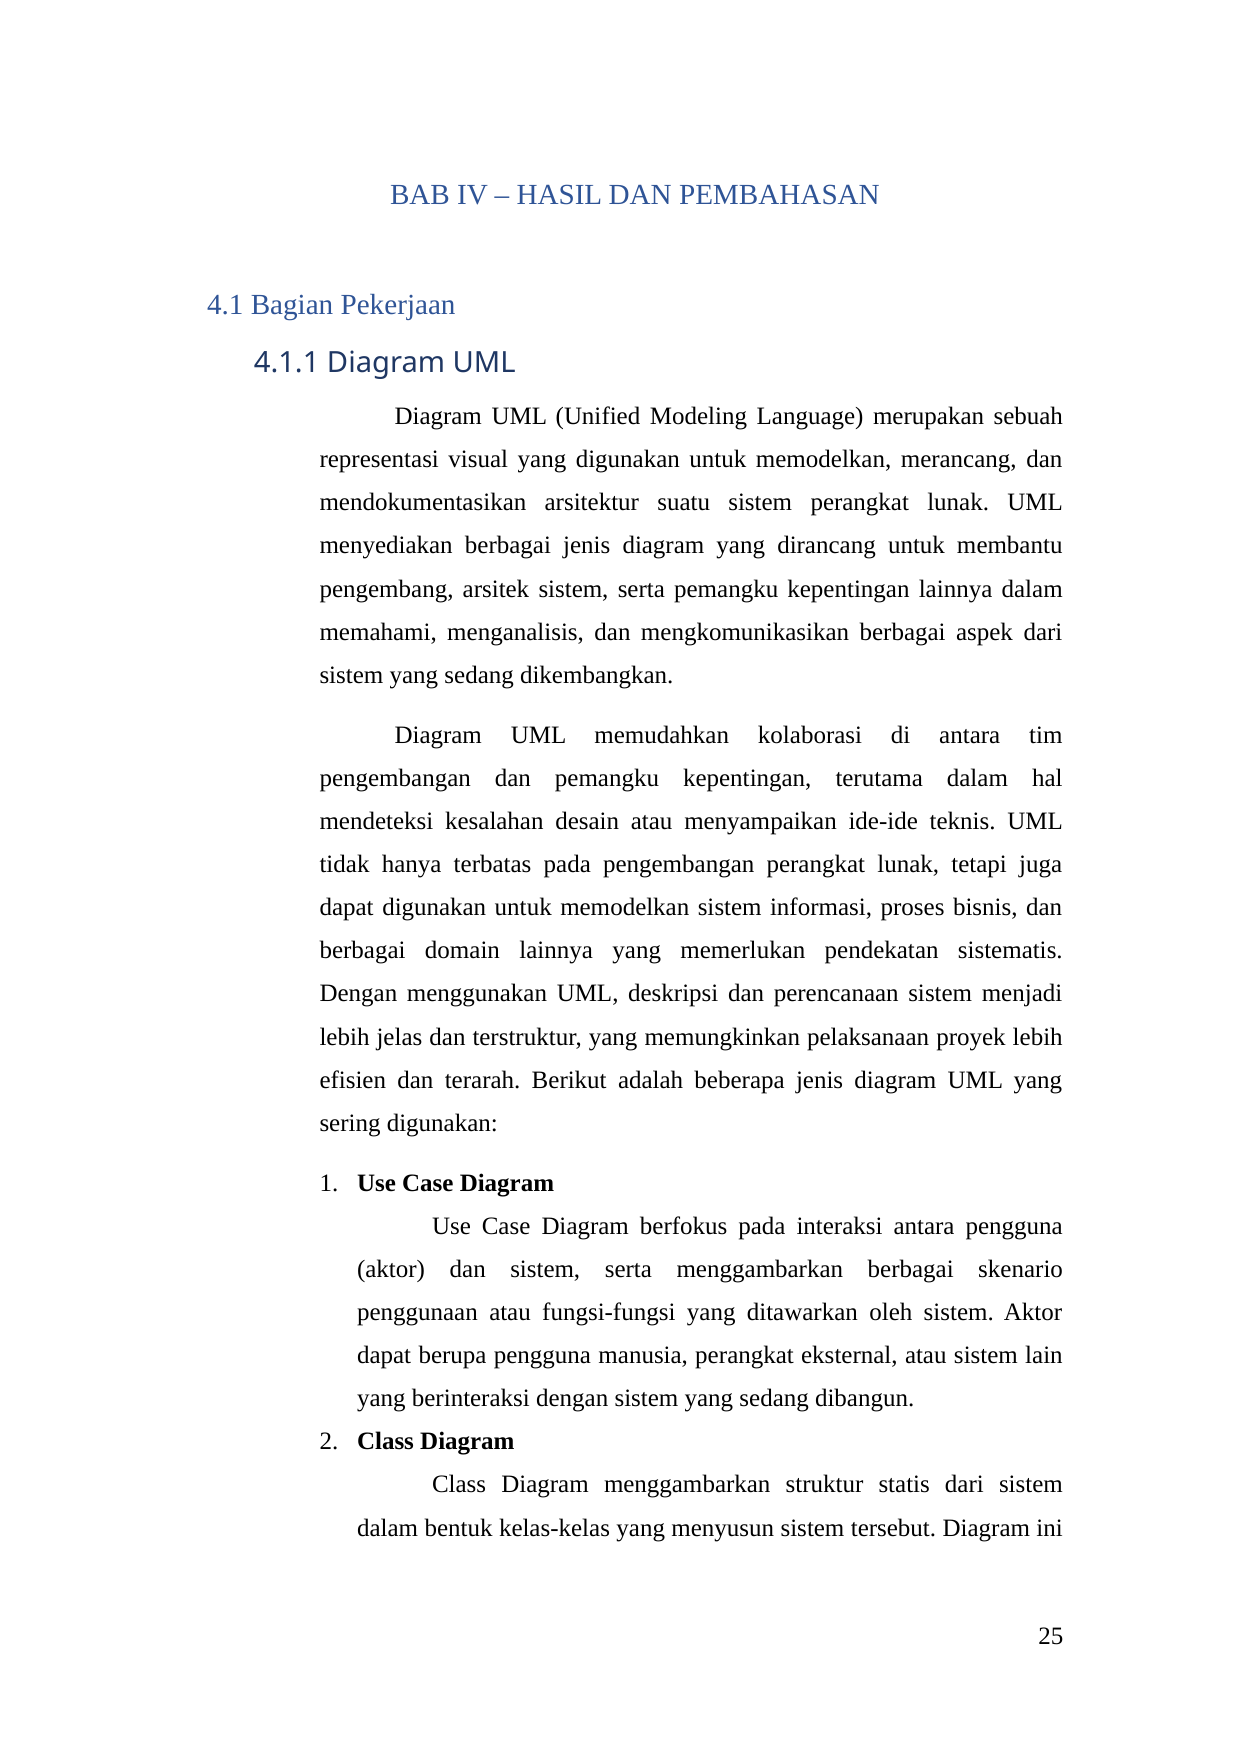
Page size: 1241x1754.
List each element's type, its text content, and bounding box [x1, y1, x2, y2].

subtitle 4.1 Bagian Pekerjaan [207, 287, 1063, 321]
list Use Case Diagram [319, 1168, 1063, 1196]
list Use Case Diagram berfokus pada interaksi antara pengguna (aktor) dan sistem, serta menggambarkan berbagai skenario penggunaan atau fungsi-fungsi yang ditawarkan oleh sistem. Aktor dapat berupa pengguna manusia, perangkat eksternal, atau sistem lain yang berinteraksi dengan sistem yang sedang dibangun. [357, 1211, 1063, 1412]
text Diagram UML (Unified Modeling Language) merupakan sebuah representasi visual yang digunakan untuk memodelkan, merancang, dan mendokumentasikan arsitektur suatu sistem perangkat lunak. UML menyediakan berbagai jenis diagram yang dirancang untuk membantu pengembang, arsitek sistem, serta pemangku kepentingan lainnya dalam memahami, menganalisis, dan mengkomunikasikan berbagai aspek dari sistem yang sedang dikembangkan. [319, 401, 1063, 689]
subtitle BAB IV – HASIL DAN PEMBAHASAN [207, 177, 1063, 211]
text Diagram UML memudahkan kolaborasi di antara tim pengembangan dan pemangku kepentingan, terutama dalam hal mendeteksi kesalahan desain atau menyampaikan ide-ide teknis. UML tidak hanya terbatas pada pengembangan perangkat lunak, tetapi juga dapat digunakan untuk memodelkan sistem informasi, proses bisnis, dan berbagai domain lainnya yang memerlukan pendekatan sistematis. Dengan menggunakan UML, deskripsi dan perencanaan sistem menjadi lebih jelas dan terstruktur, yang memungkinkan pelaksanaan proyek lebih efisien dan terarah. Berikut adalah beberapa jenis diagram UML yang sering digunakan: [319, 720, 1063, 1137]
subtitle 4.1.1 Diagram UML [254, 342, 1063, 381]
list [357, 1469, 1063, 1541]
list Class Diagram [319, 1426, 1063, 1455]
